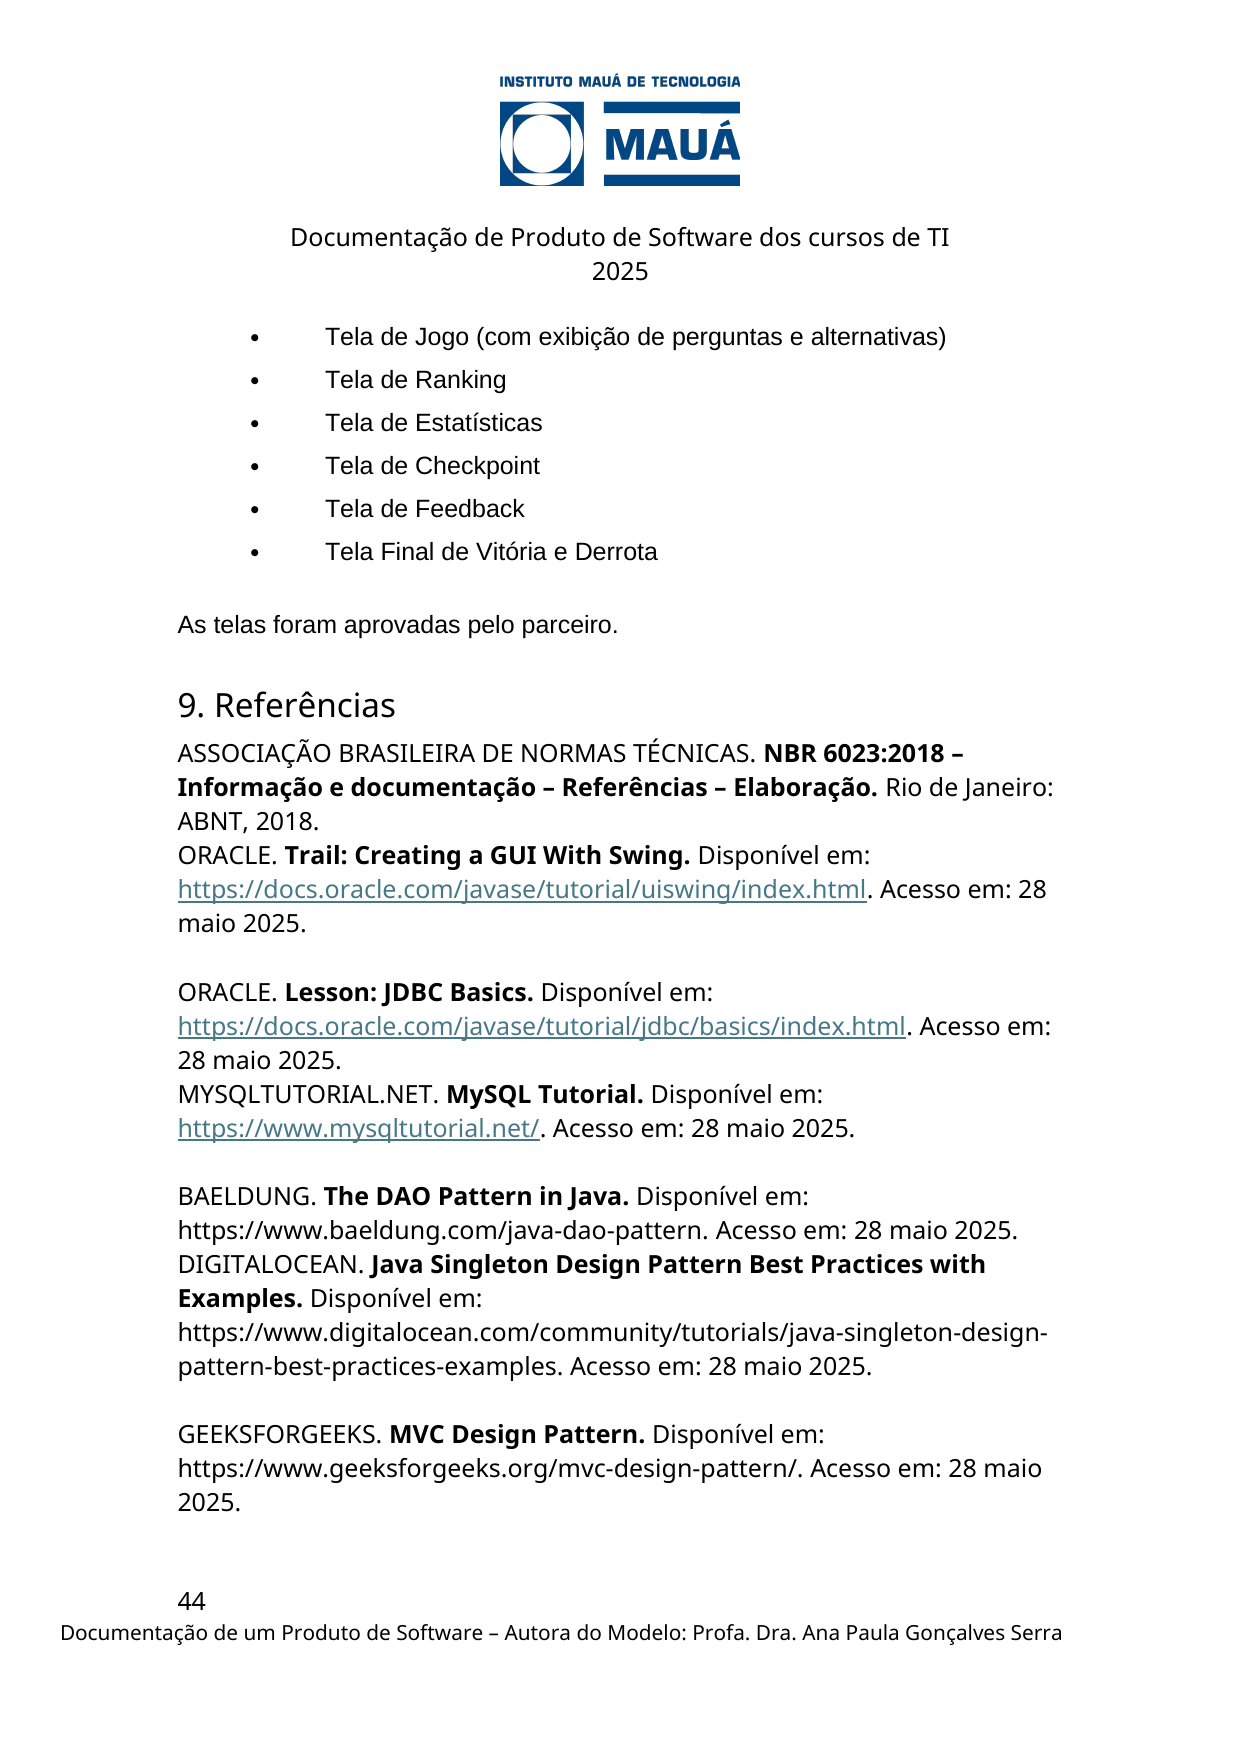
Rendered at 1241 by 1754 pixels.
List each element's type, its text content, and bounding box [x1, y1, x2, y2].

list Tela de Ranking [177, 365, 1063, 394]
text GEEKSFORGEEKS. MVC Design Pattern. Disponível em: https://www.geeksforgeeks.org/mvc-design-pattern/. Acesso em: 28 maio 2025. [177, 1417, 1063, 1519]
subtitle 9. Referências [177, 682, 1063, 727]
text MYSQLTUTORIAL.NET. MySQL Tutorial. Disponível em: https://www.mysqltutorial.net/. Acesso em: 28 maio 2025. [177, 1076, 1063, 1144]
list Tela de Jogo (com exibição de perguntas e alternativas) [177, 322, 1063, 351]
text As telas foram aprovadas pelo parceiro. [177, 610, 1063, 638]
text BAELDUNG. The DAO Pattern in Java. Disponível em: https://www.baeldung.com/java-dao-pattern. Acesso em: 28 maio 2025. [177, 1178, 1063, 1247]
text ORACLE. Lesson: JDBC Basics. Disponível em: https://docs.oracle.com/javase/tutorial/jdbc/basics/index.html. Acesso em: 28 maio 2025. [177, 974, 1063, 1076]
text ORACLE. Trail: Creating a GUI With Swing. Disponível em: https://docs.oracle.com/javase/tutorial/uiswing/index.html. Acesso em: 28 maio 2025. [177, 838, 1063, 940]
text ASSOCIAÇÃO BRASILEIRA DE NORMAS TÉCNICAS. NBR 6023:2018 – Informação e documentação – Referências – Elaboração. Rio de Janeiro: ABNT, 2018. [177, 736, 1063, 838]
list Tela de Checkpoint [177, 451, 1063, 480]
list Tela Final de Vitória e Derrota [177, 537, 1063, 566]
list Tela de Feedback [177, 494, 1063, 523]
list Tela de Estatísticas [177, 408, 1063, 437]
text DIGITALOCEAN. Java Singleton Design Pattern Best Practices with Examples. Disponível em: https://www.digitalocean.com/community/tutorials/java-singleton-design-pattern-best-practices-examples. Acesso em: 28 maio 2025. [177, 1247, 1063, 1383]
picture [500, 73, 740, 186]
